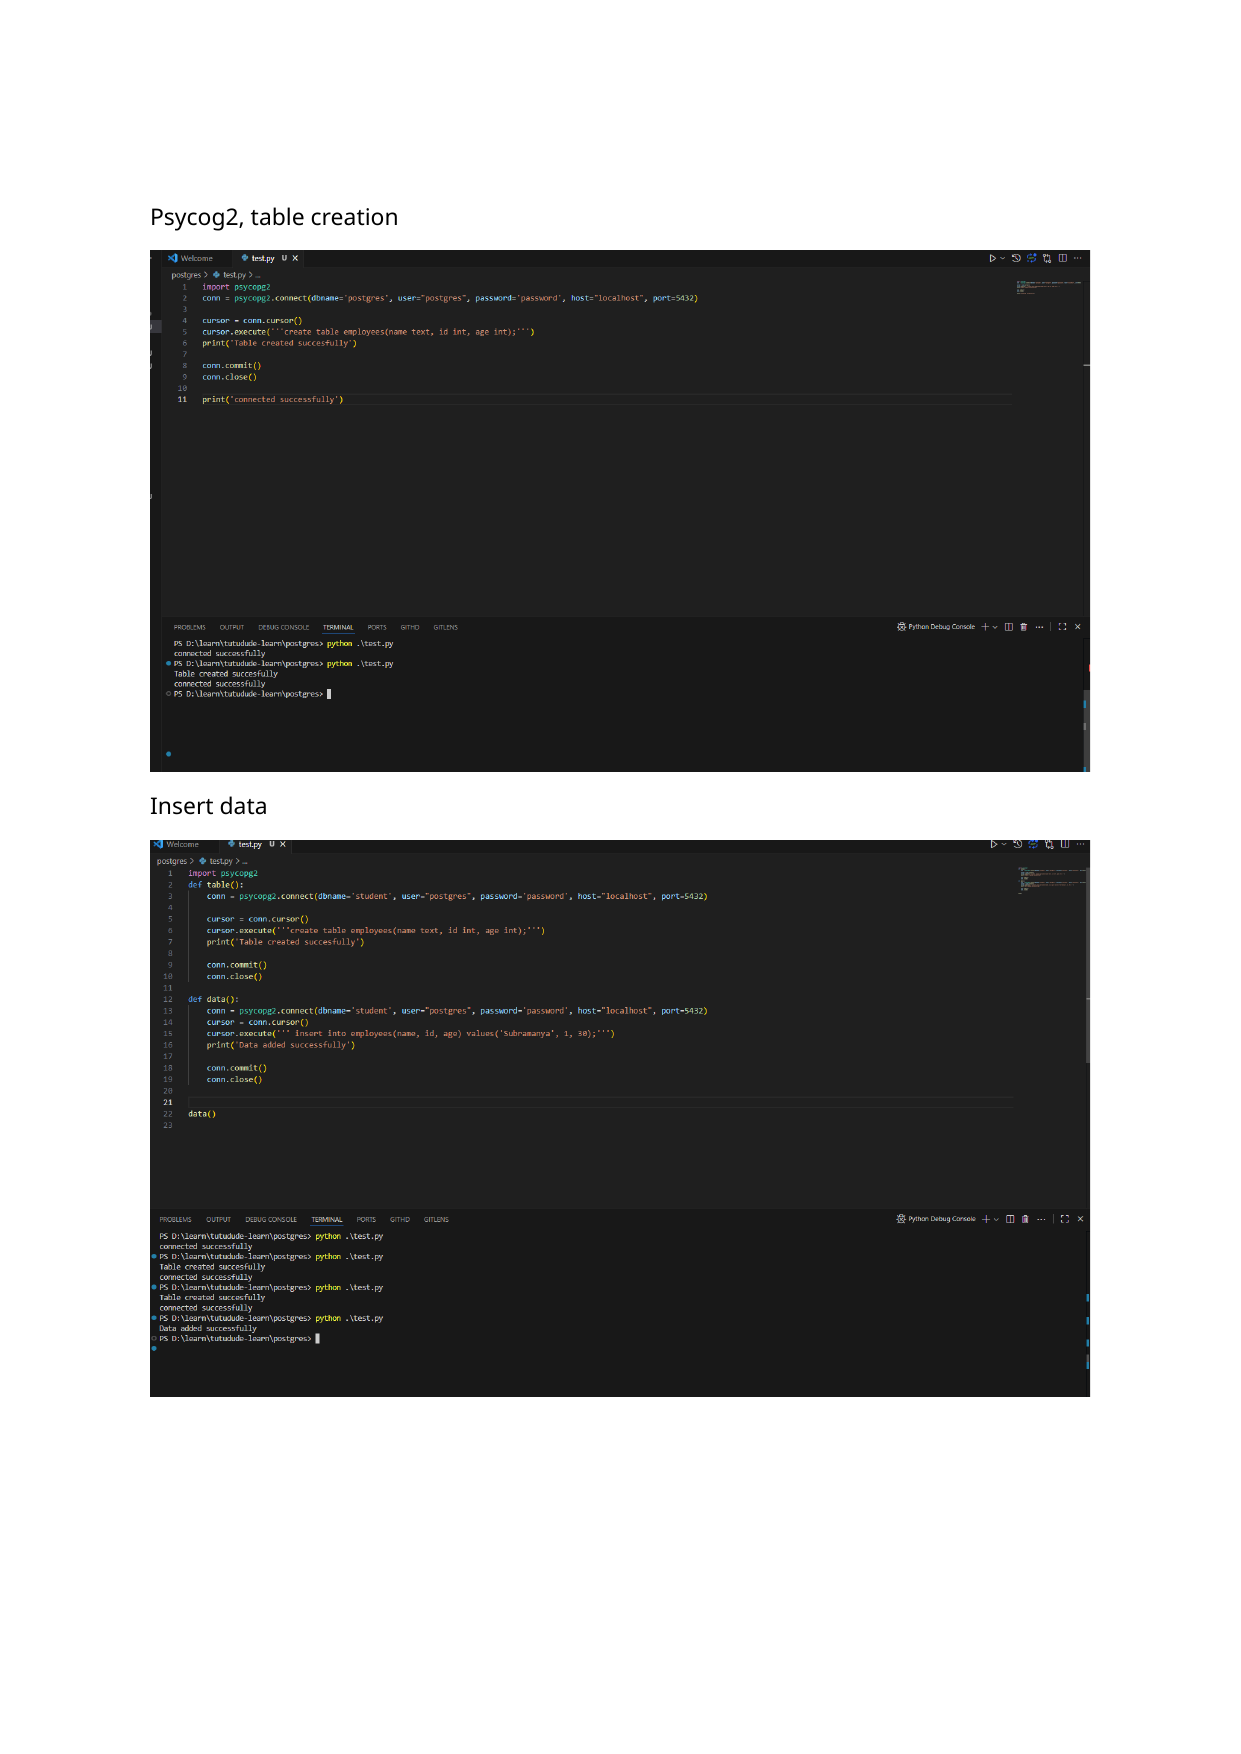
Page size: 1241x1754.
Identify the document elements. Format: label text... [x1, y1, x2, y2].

picture [150, 250, 1091, 772]
text Psycog2, table creation [150, 200, 1090, 232]
text Insert data [150, 790, 1090, 822]
picture [150, 840, 1091, 1397]
